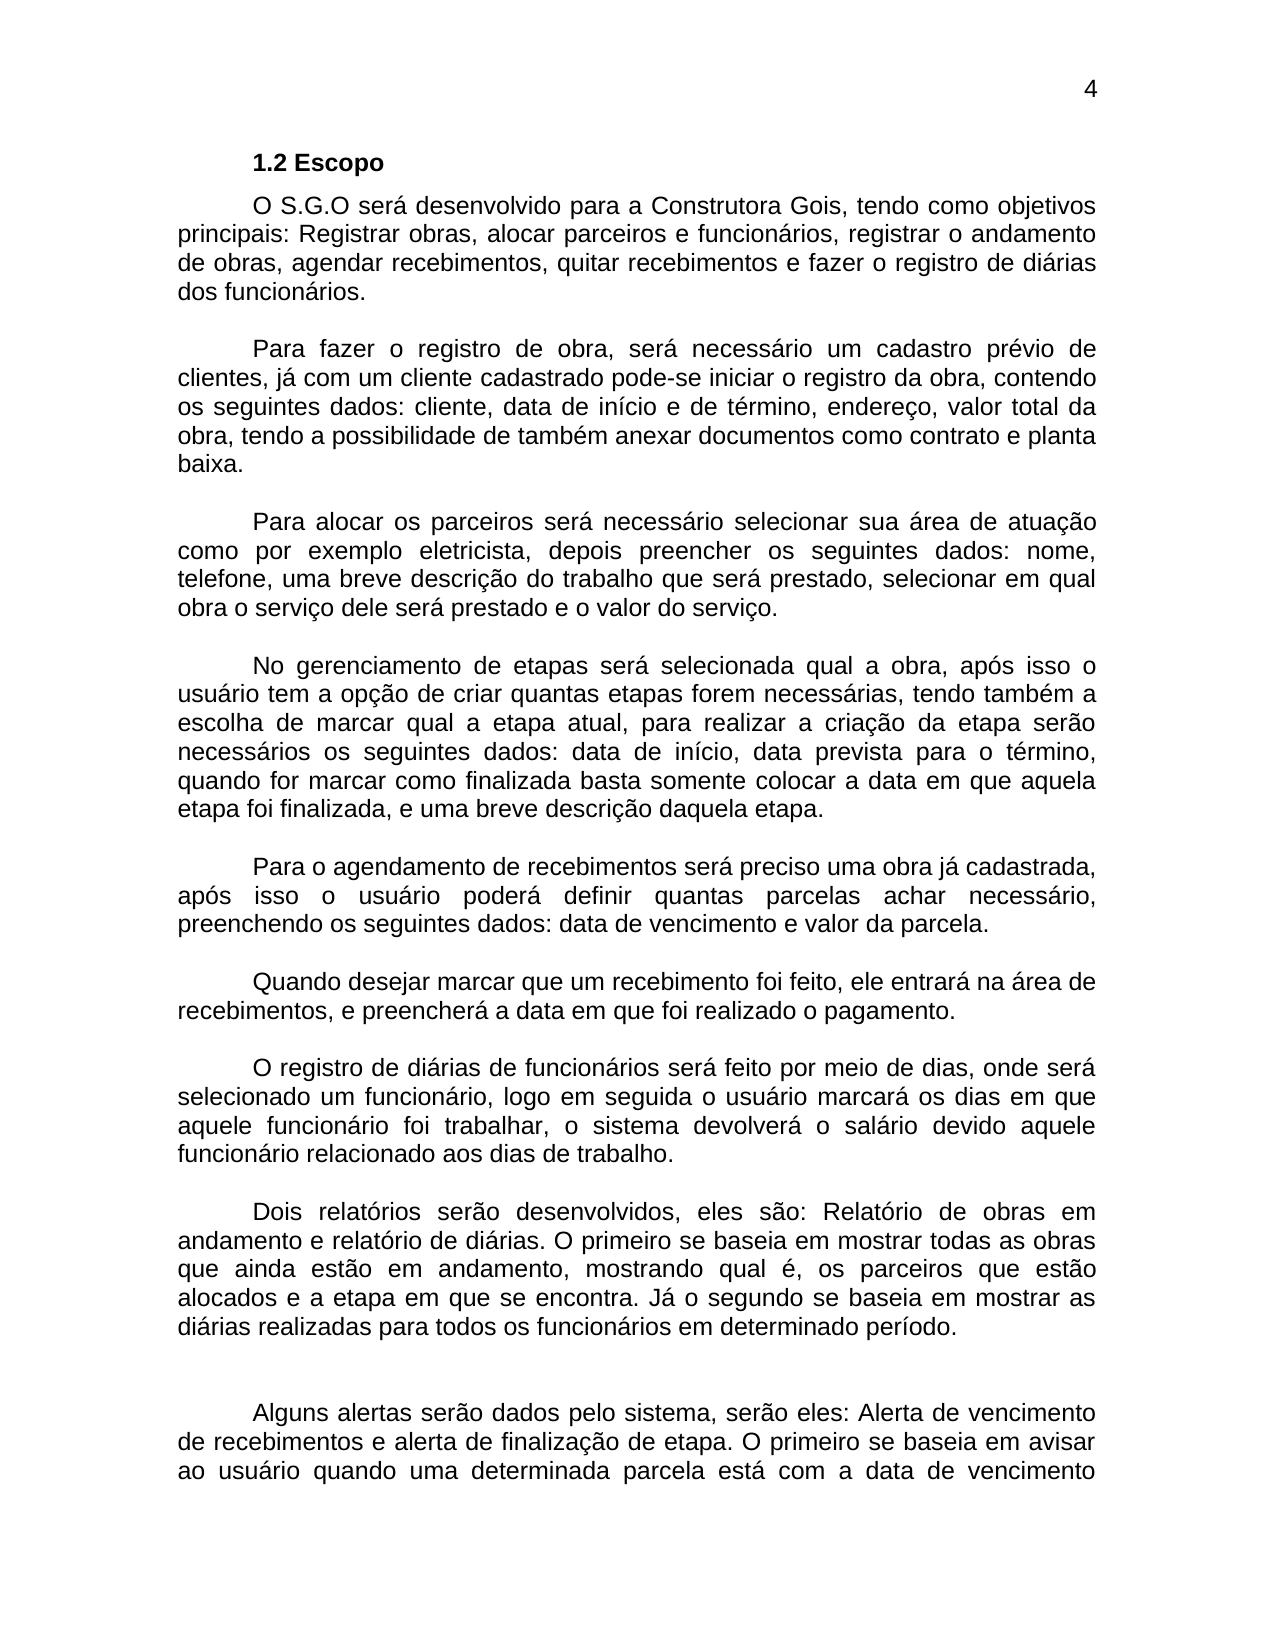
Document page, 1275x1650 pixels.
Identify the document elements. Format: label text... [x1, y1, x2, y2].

text 1.2 Escopo [177, 148, 1098, 176]
text Para o agendamento de recebimentos será preciso uma obra já cadastrada, após isso o usuário poderá definir quantas parcelas achar necessário, preenchendo os seguintes dados: data de vencimento e valor da parcela. [177, 852, 1098, 938]
text Dois relatórios serão desenvolvidos, eles são: Relatório de obras em andamento e relatório de diárias. O primeiro se baseia em mostrar todas as obras que ainda estão em andamento, mostrando qual é, os parceiros que estão alocados e a etapa em que se encontra. Já o segundo se baseia em mostrar as diárias realizadas para todos os funcionários em determinado período. [177, 1197, 1098, 1341]
text No gerenciamento de etapas será selecionada qual a obra, após isso o usuário tem a opção de criar quantas etapas forem necessárias, tendo também a escolha de marcar qual a etapa atual, para realizar a criação da etapa serão necessários os seguintes dados: data de início, data prevista para o término, quando for marcar como finalizada basta somente colocar a data em que aquela etapa foi finalizada, e uma breve descrição daquela etapa. [177, 651, 1098, 823]
text Para alocar os parceiros será necessário selecionar sua área de atuação como por exemplo eletricista, depois preencher os seguintes dados: nome, telefone, uma breve descrição do trabalho que será prestado, selecionar em qual obra o serviço dele será prestado e o valor do serviço. [177, 507, 1098, 622]
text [177, 1398, 1098, 1484]
text O registro de diárias de funcionários será feito por meio de dias, onde será selecionado um funcionário, logo em seguida o usuário marcará os dias em que aquele funcionário foi trabalhar, o sistema devolverá o salário devido aquele funcionário relacionado aos dias de trabalho. [177, 1053, 1098, 1168]
text Para fazer o registro de obra, será necessário um cadastro prévio de clientes, já com um cliente cadastrado pode-se iniciar o registro da obra, contendo os seguintes dados: cliente, data de início e de término, endereço, valor total da obra, tendo a possibilidade de também anexar documentos como contrato e planta baixa. [177, 334, 1098, 478]
text O S.G.O será desenvolvido para a Construtora Gois, tendo como objetivos principais: Registrar obras, alocar parceiros e funcionários, registrar o andamento de obras, agendar recebimentos, quitar recebimentos e fazer o registro de diárias dos funcionários. [177, 191, 1098, 306]
text Quando desejar marcar que um recebimento foi feito, ele entrará na área de recebimentos, e preencherá a data em que foi realizado o pagamento. [177, 967, 1098, 1024]
